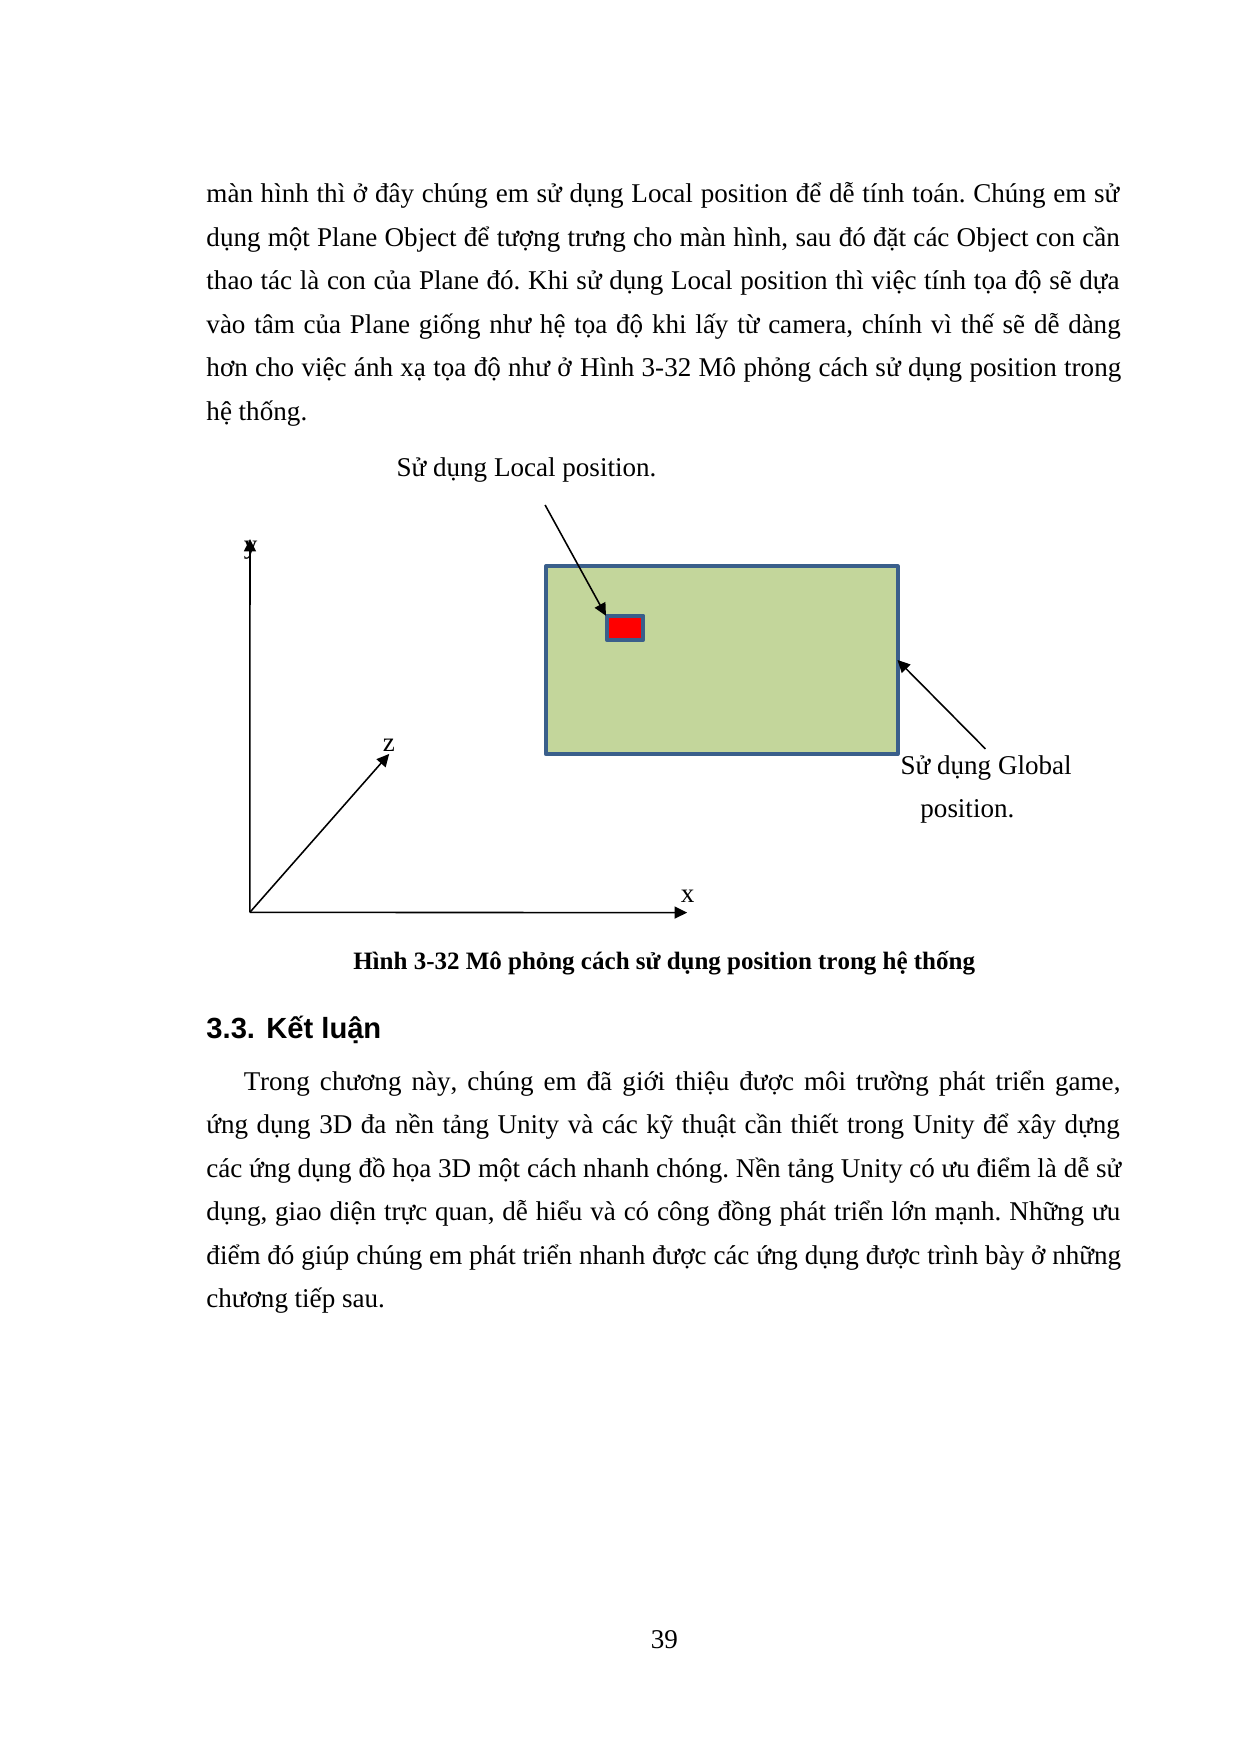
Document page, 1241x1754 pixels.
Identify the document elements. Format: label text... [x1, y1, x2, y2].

subtitle Kết luận [206, 1012, 1122, 1045]
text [206, 177, 1122, 426]
text Trong chương này, chúng em đã giới thiệu được môi trường phát triển game, ứng dụng 3D đa nền tảng Unity và các kỹ thuật cần thiết trong Unity để xây dựng các ứng dụng đồ họa 3D một cách nhanh chóng. Nền tảng Unity có ưu điểm là dễ sử dụng, giao diện trực quan, dễ hiểu và có công đồng phát triển lớn mạnh. Những ưu điểm đó giúp chúng em phát triển nhanh được các ứng dụng được trình bày ở những chương tiếp sau. [206, 1065, 1122, 1313]
